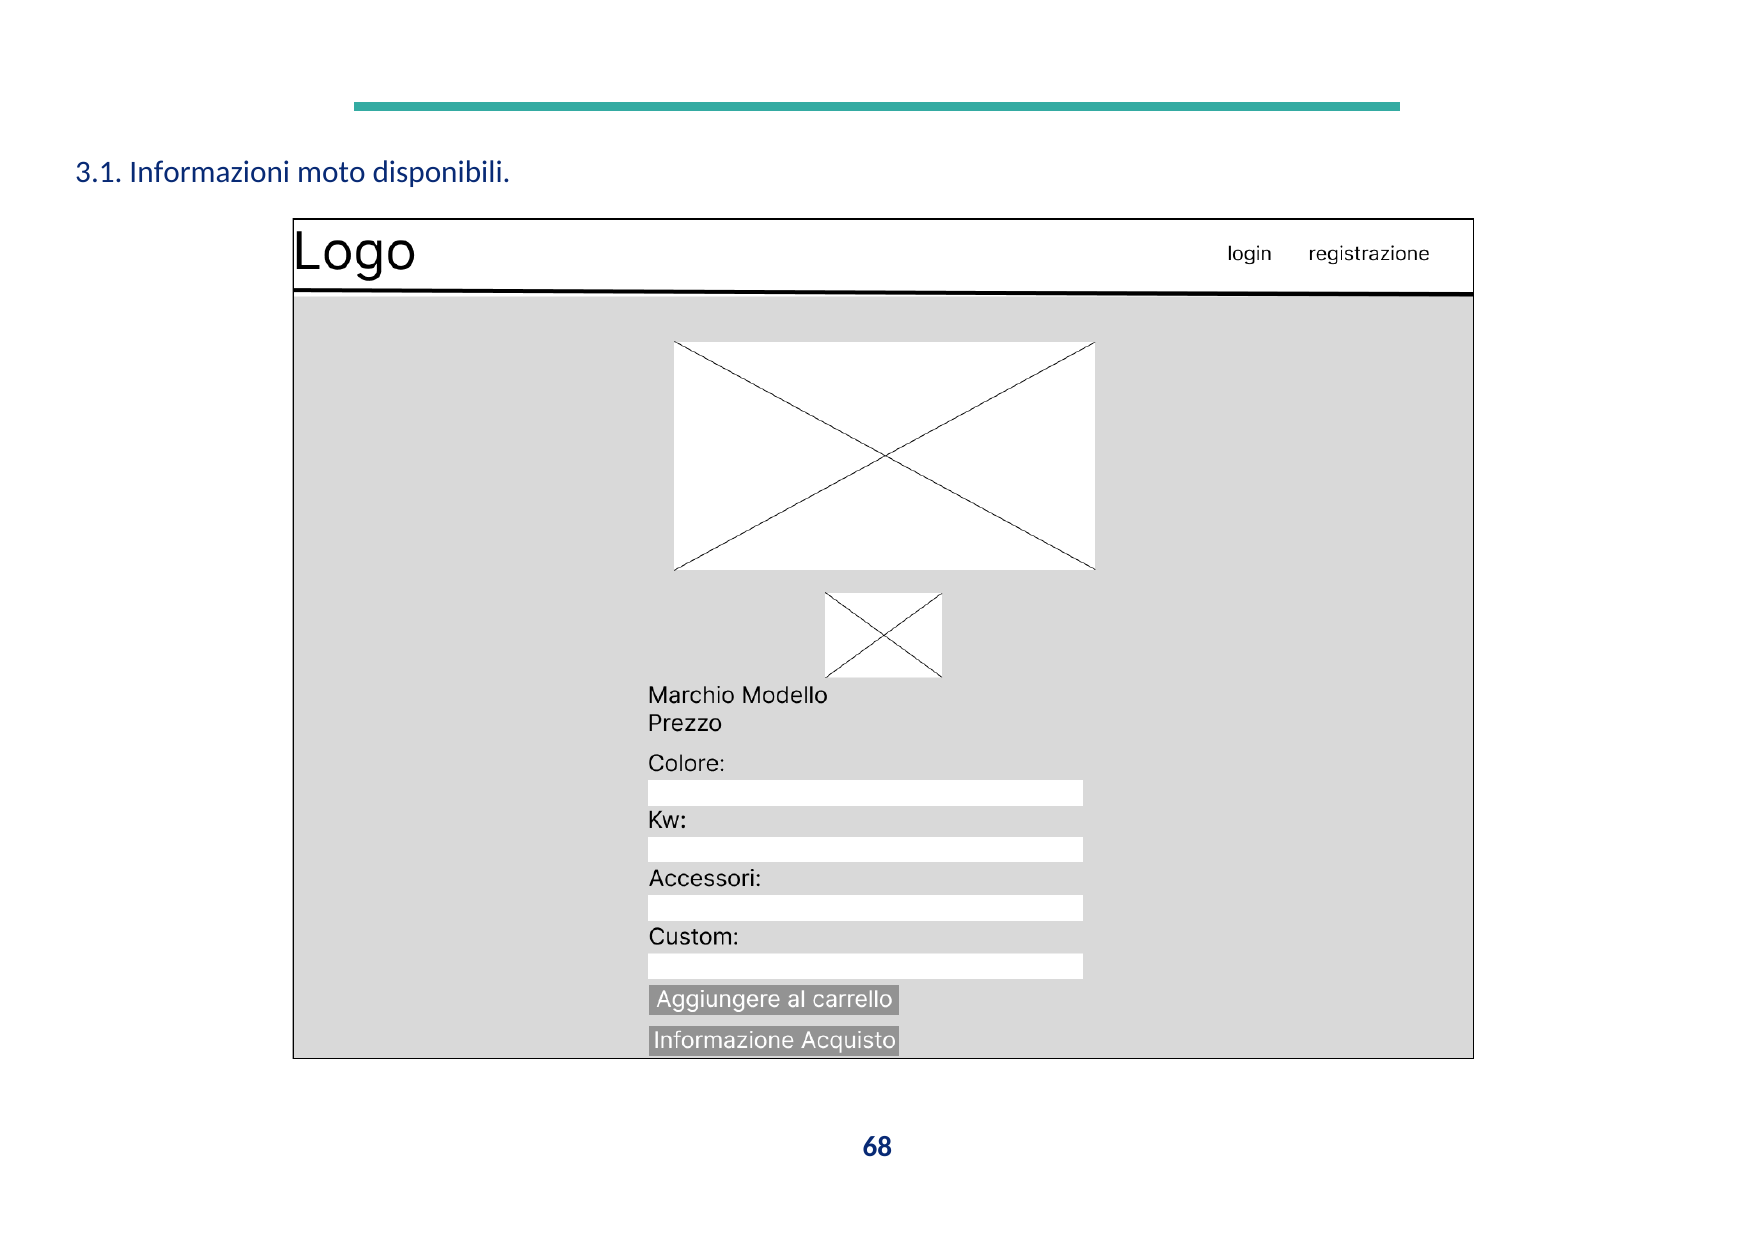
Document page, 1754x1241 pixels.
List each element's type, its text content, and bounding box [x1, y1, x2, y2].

subtitle 3.1. Informazioni moto disponibili. [75, 152, 1679, 190]
picture [292, 218, 1474, 1059]
